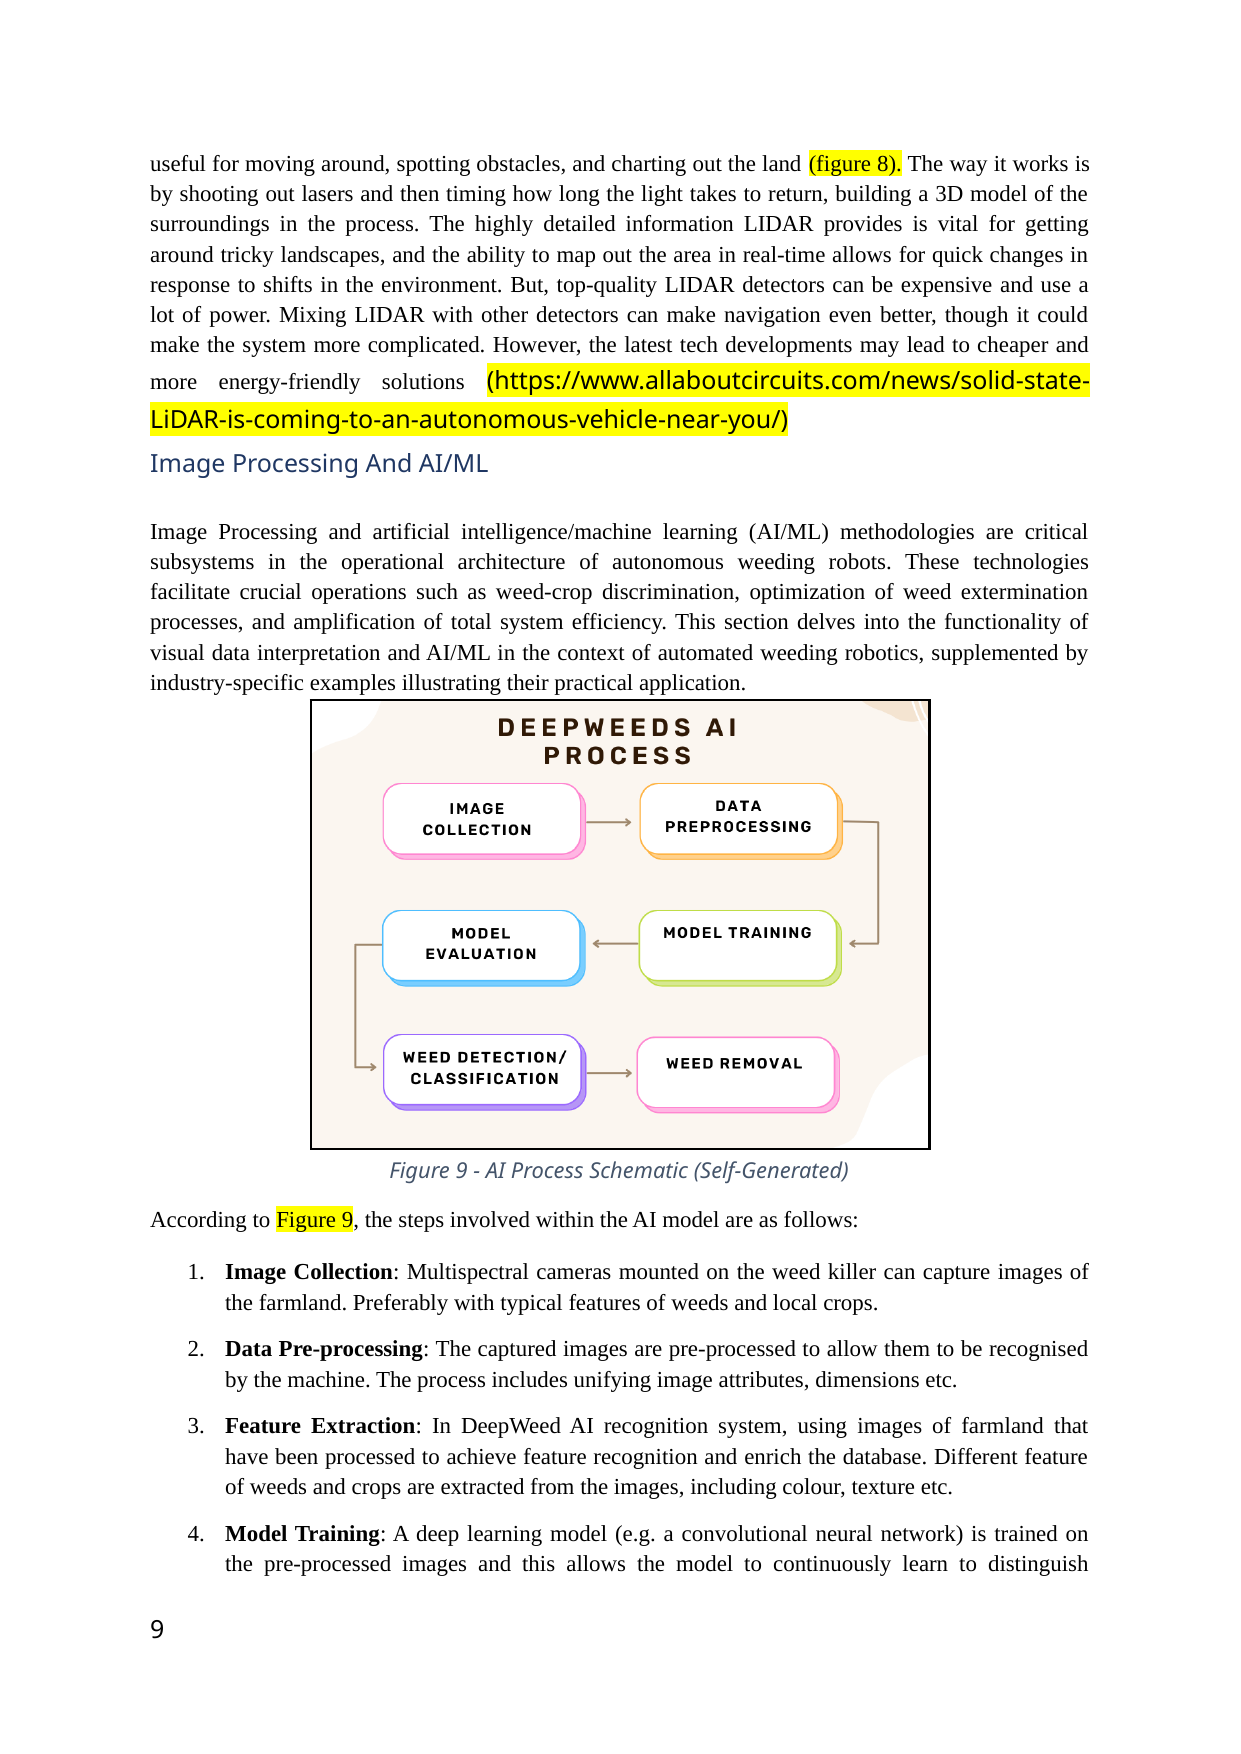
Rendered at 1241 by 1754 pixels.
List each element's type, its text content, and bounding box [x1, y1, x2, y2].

text Image Processing and artificial intelligence/machine learning (AI/ML) methodologies are critical subsystems in the operational architecture of autonomous weeding robots. These technologies facilitate crucial operations such as weed-crop discrimination, optimization of weed extermination processes, and amplification of total system efficiency. This section delves into the functionality of visual data interpretation and AI/ML in the context of automated weeding robotics, supplemented by industry-specific examples illustrating their practical application. [150, 518, 1090, 695]
text According to Figure 9, the steps involved within the AI model are as follows: [353, 1206, 1090, 1232]
list Data Pre-processing: The captured images are pre-processed to allow them to be recognised by the machine. The process includes unifying image attributes, dimensions etc. [187, 1336, 1090, 1392]
list Image Collection: Multispectral cameras mounted on the weed killer can capture images of the farmland. Preferably with typical features of weeds and local crops. [187, 1258, 1090, 1315]
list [187, 1520, 1090, 1576]
subtitle Image Processing And AI/ML [150, 445, 1090, 479]
picture [312, 701, 928, 1148]
text Figure 9 - AI Process Schematic (Self-Generated) [150, 1155, 1090, 1185]
list Feature Extraction: In DeepWeed AI recognition system, using images of farmland that have been processed to achieve feature recognition and enrich the database. Different feature of weeds and crops are extracted from the images, including colour, texture etc. [187, 1413, 1090, 1499]
